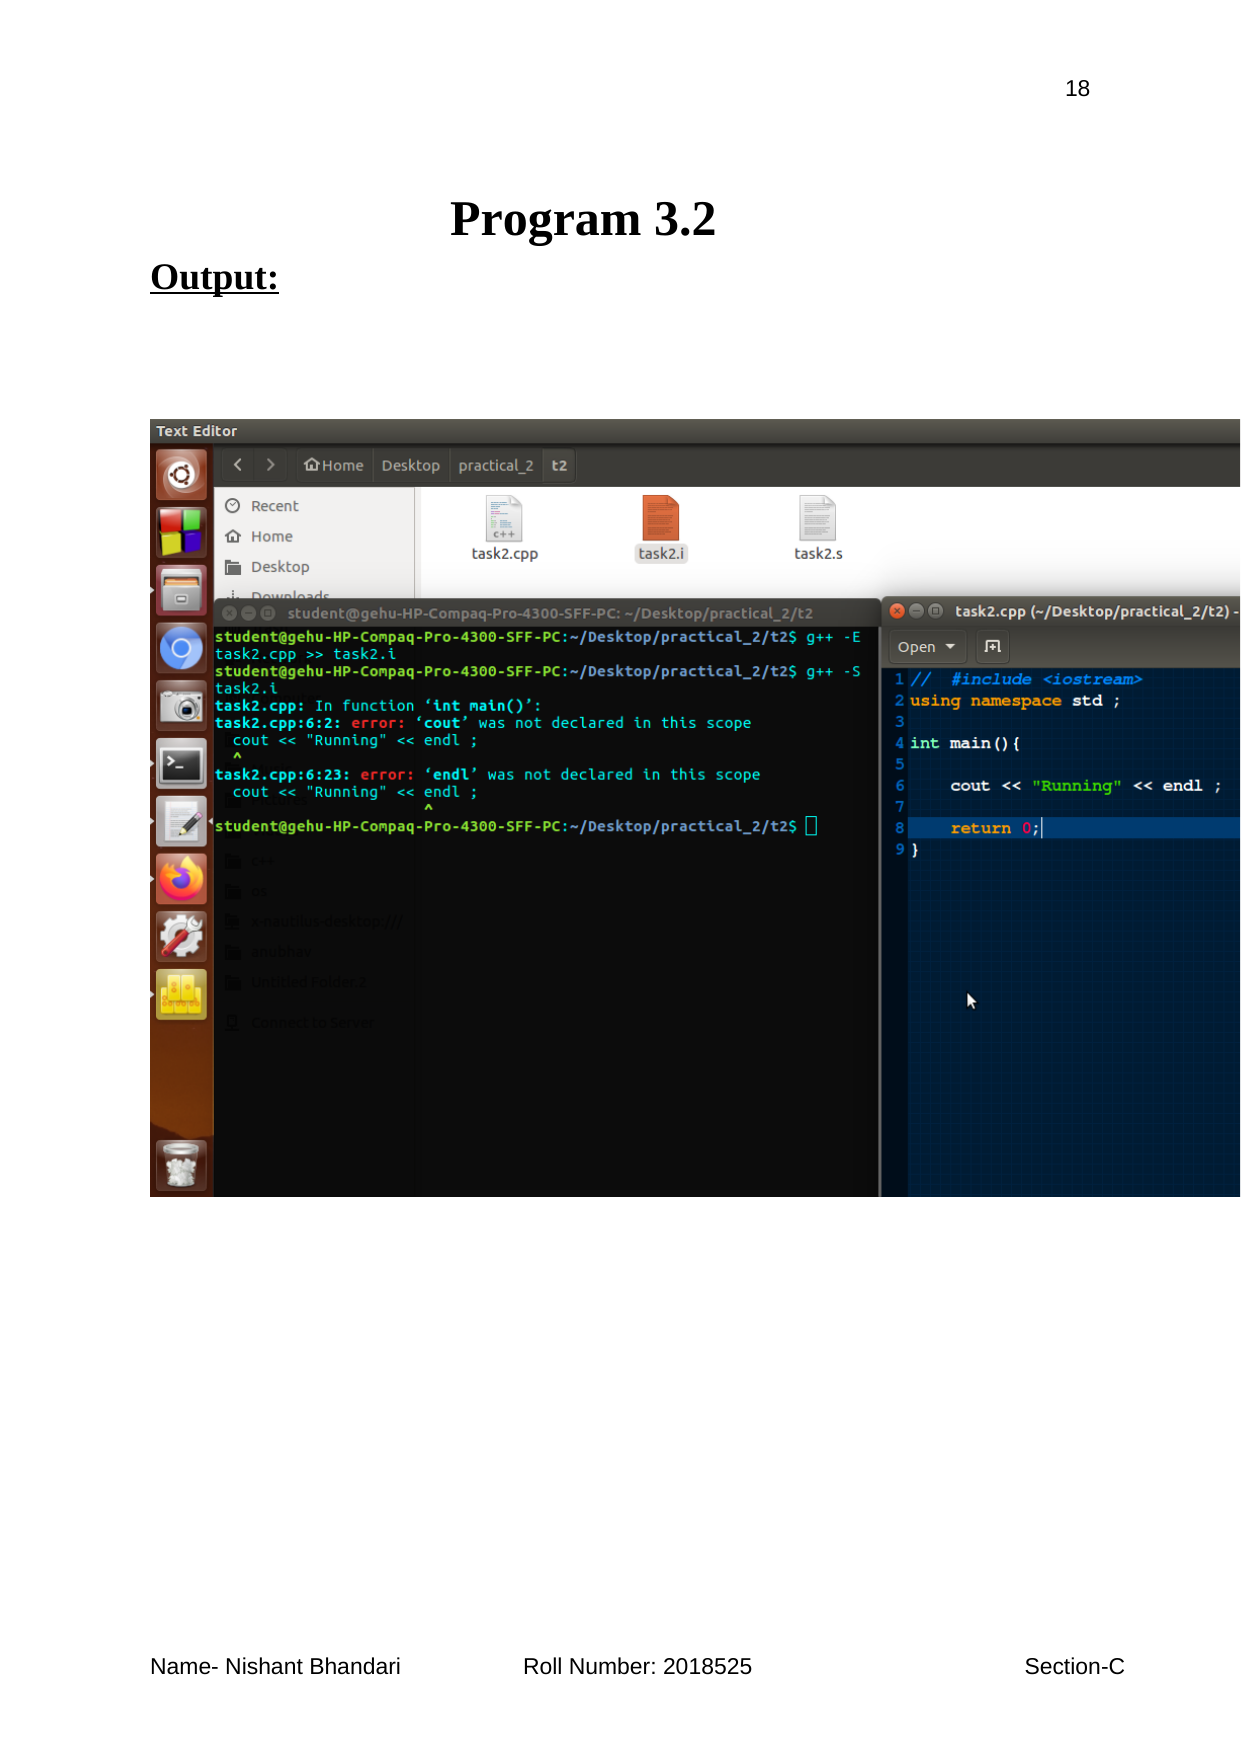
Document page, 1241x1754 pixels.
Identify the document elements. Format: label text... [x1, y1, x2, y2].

text Output: [150, 254, 1090, 298]
text Program 3.2 [375, 188, 1090, 246]
picture [150, 419, 1241, 1197]
